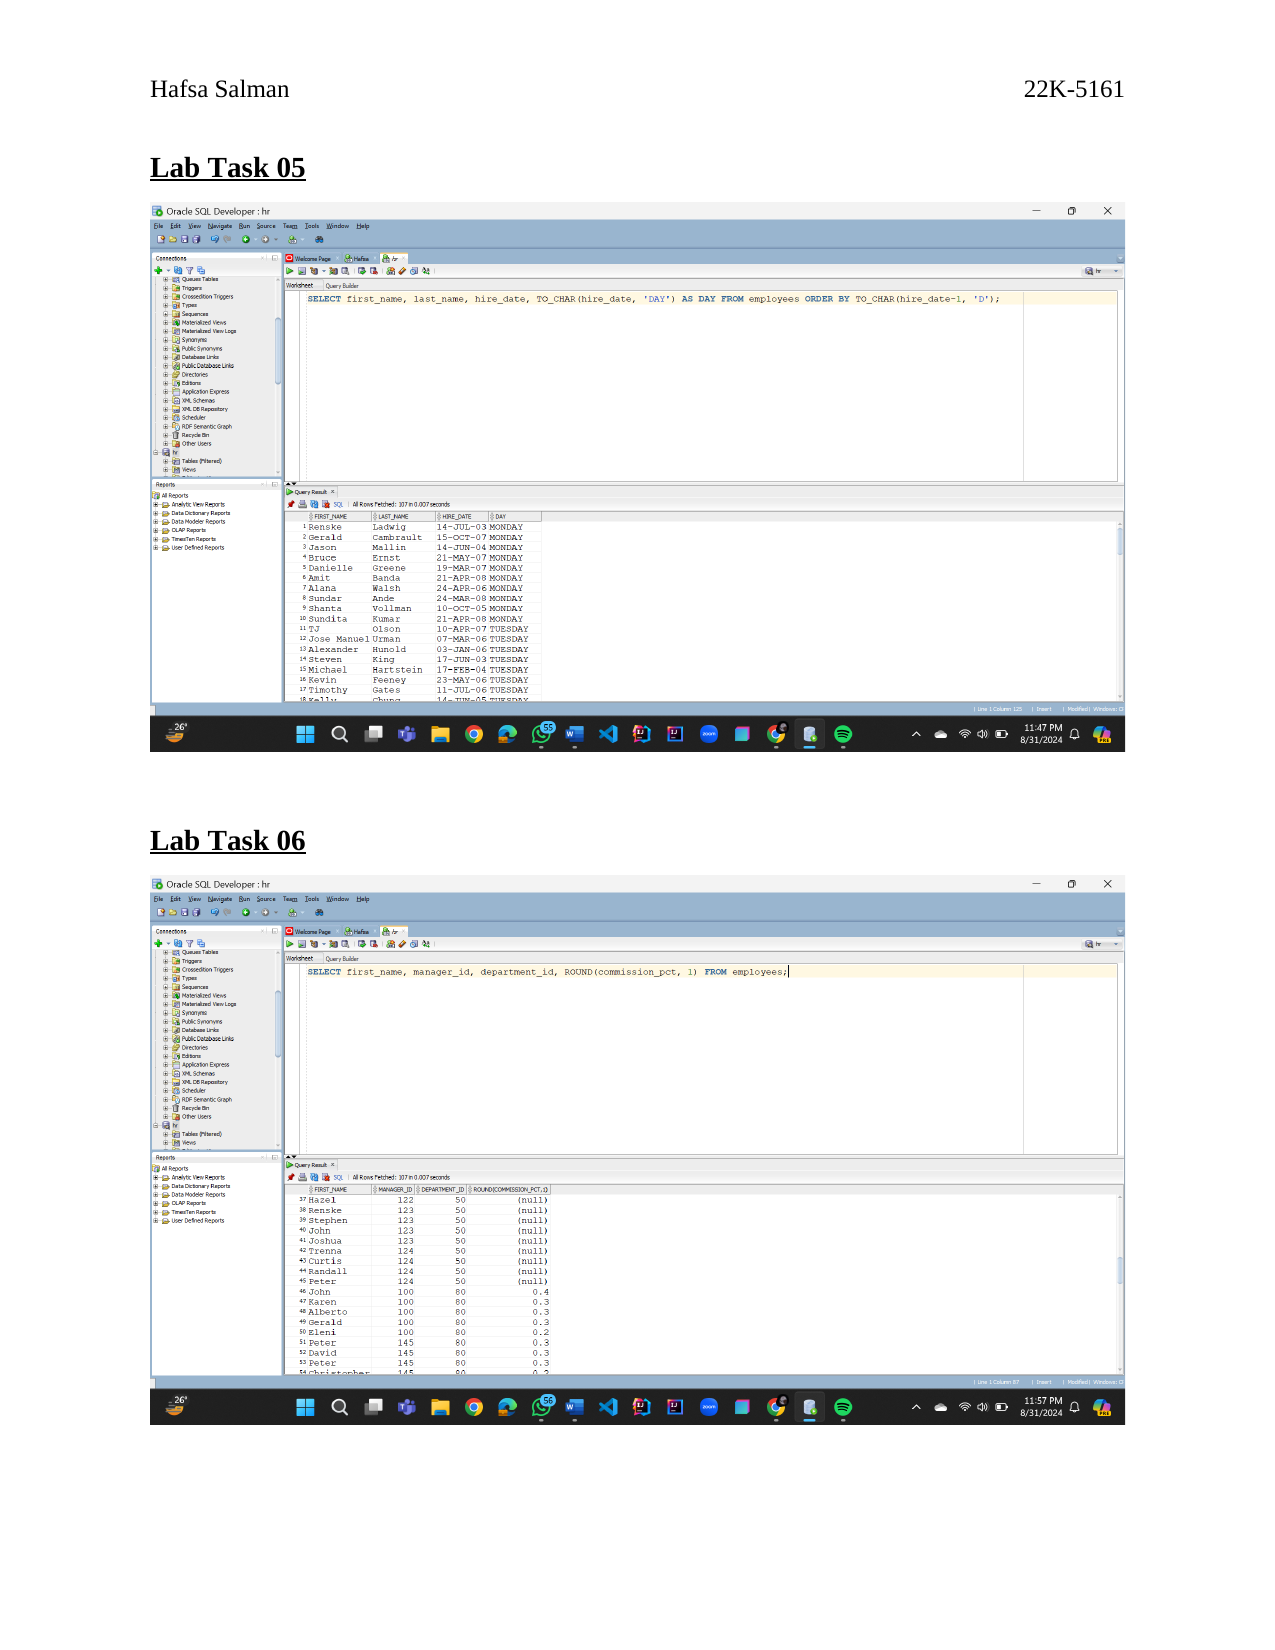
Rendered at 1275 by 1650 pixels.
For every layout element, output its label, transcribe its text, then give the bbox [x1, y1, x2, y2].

picture [150, 202, 1125, 752]
picture [150, 875, 1125, 1425]
text Lab Task 05 [150, 150, 1125, 183]
text Lab Task 06 [150, 823, 1125, 856]
